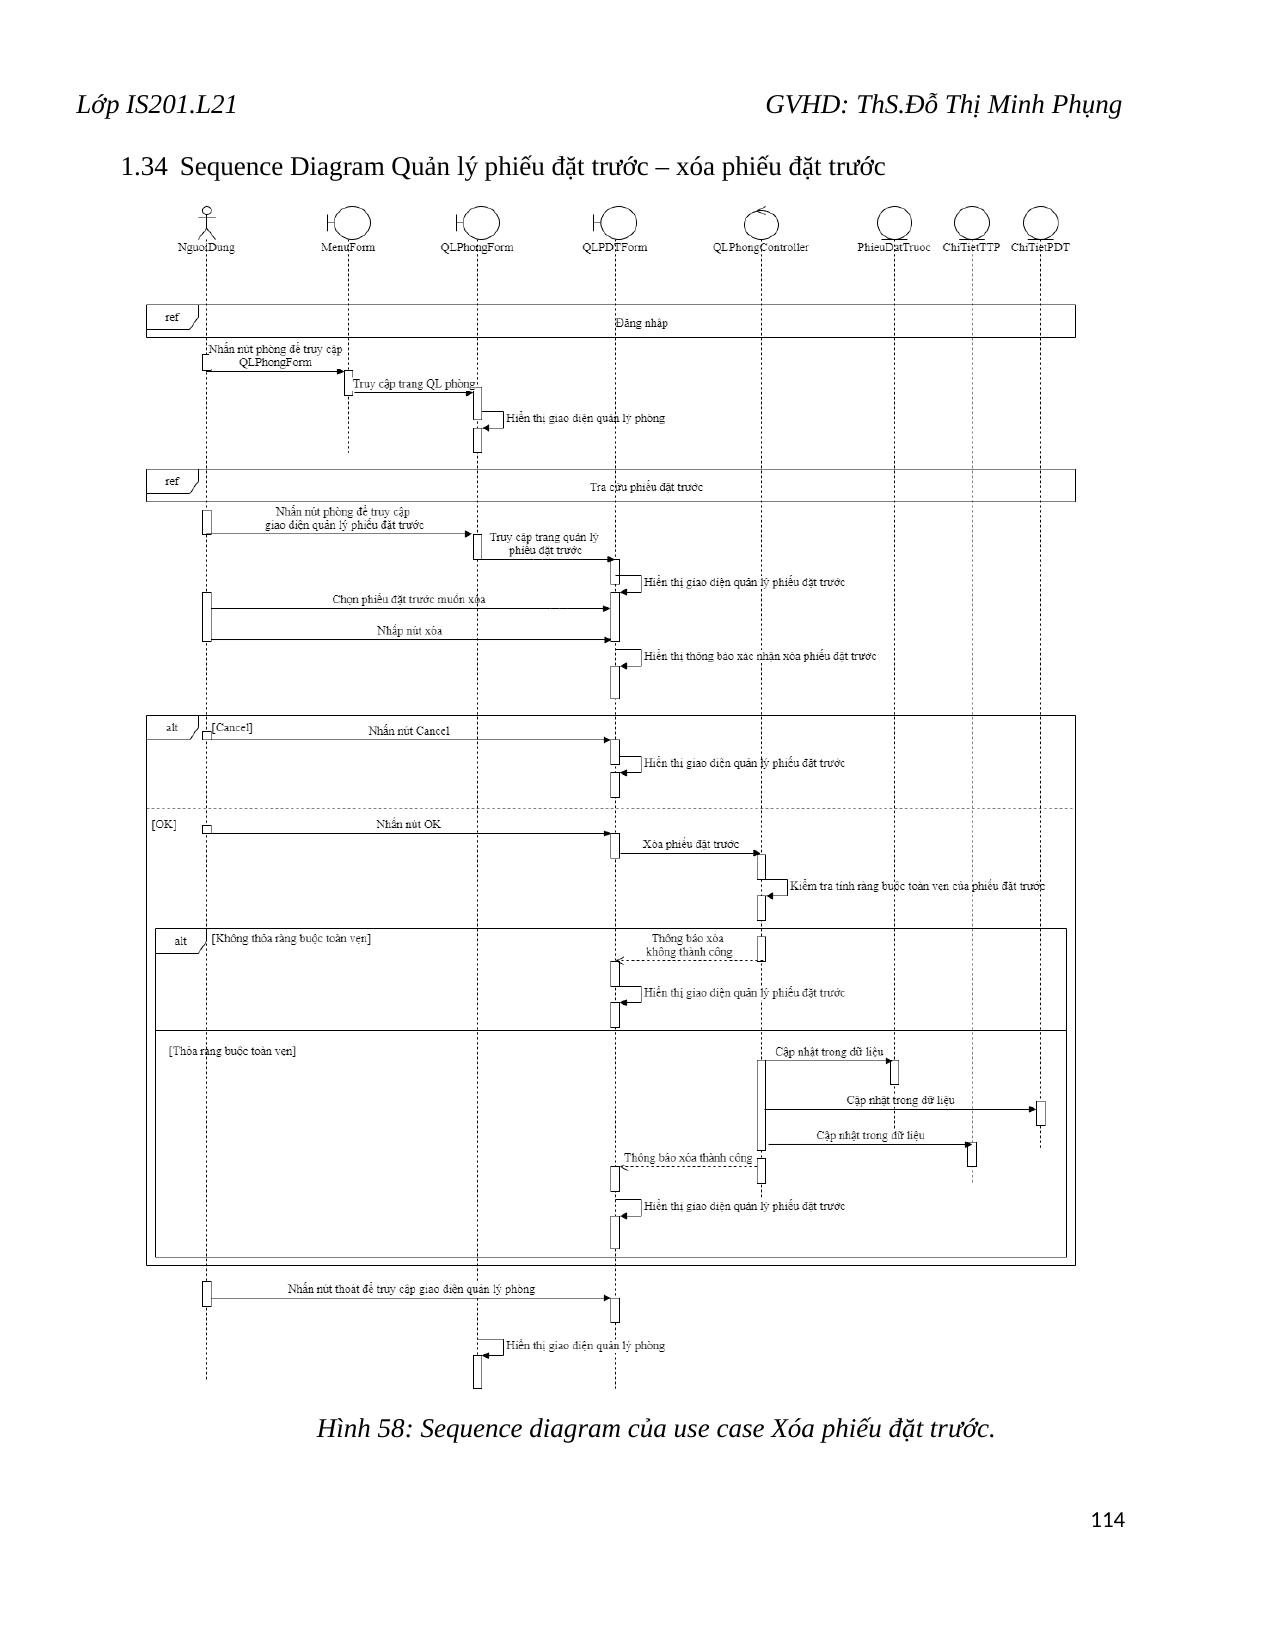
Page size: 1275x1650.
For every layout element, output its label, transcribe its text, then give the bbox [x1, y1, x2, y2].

picture [120, 181, 1100, 1413]
list Sequence Diagram Quản lý phiếu đặt trước – xóa phiếu đặt trước [120, 150, 1125, 181]
text Hình 58: Sequence diagram của use case Xóa phiếu đặt trước. [191, 1412, 1125, 1443]
